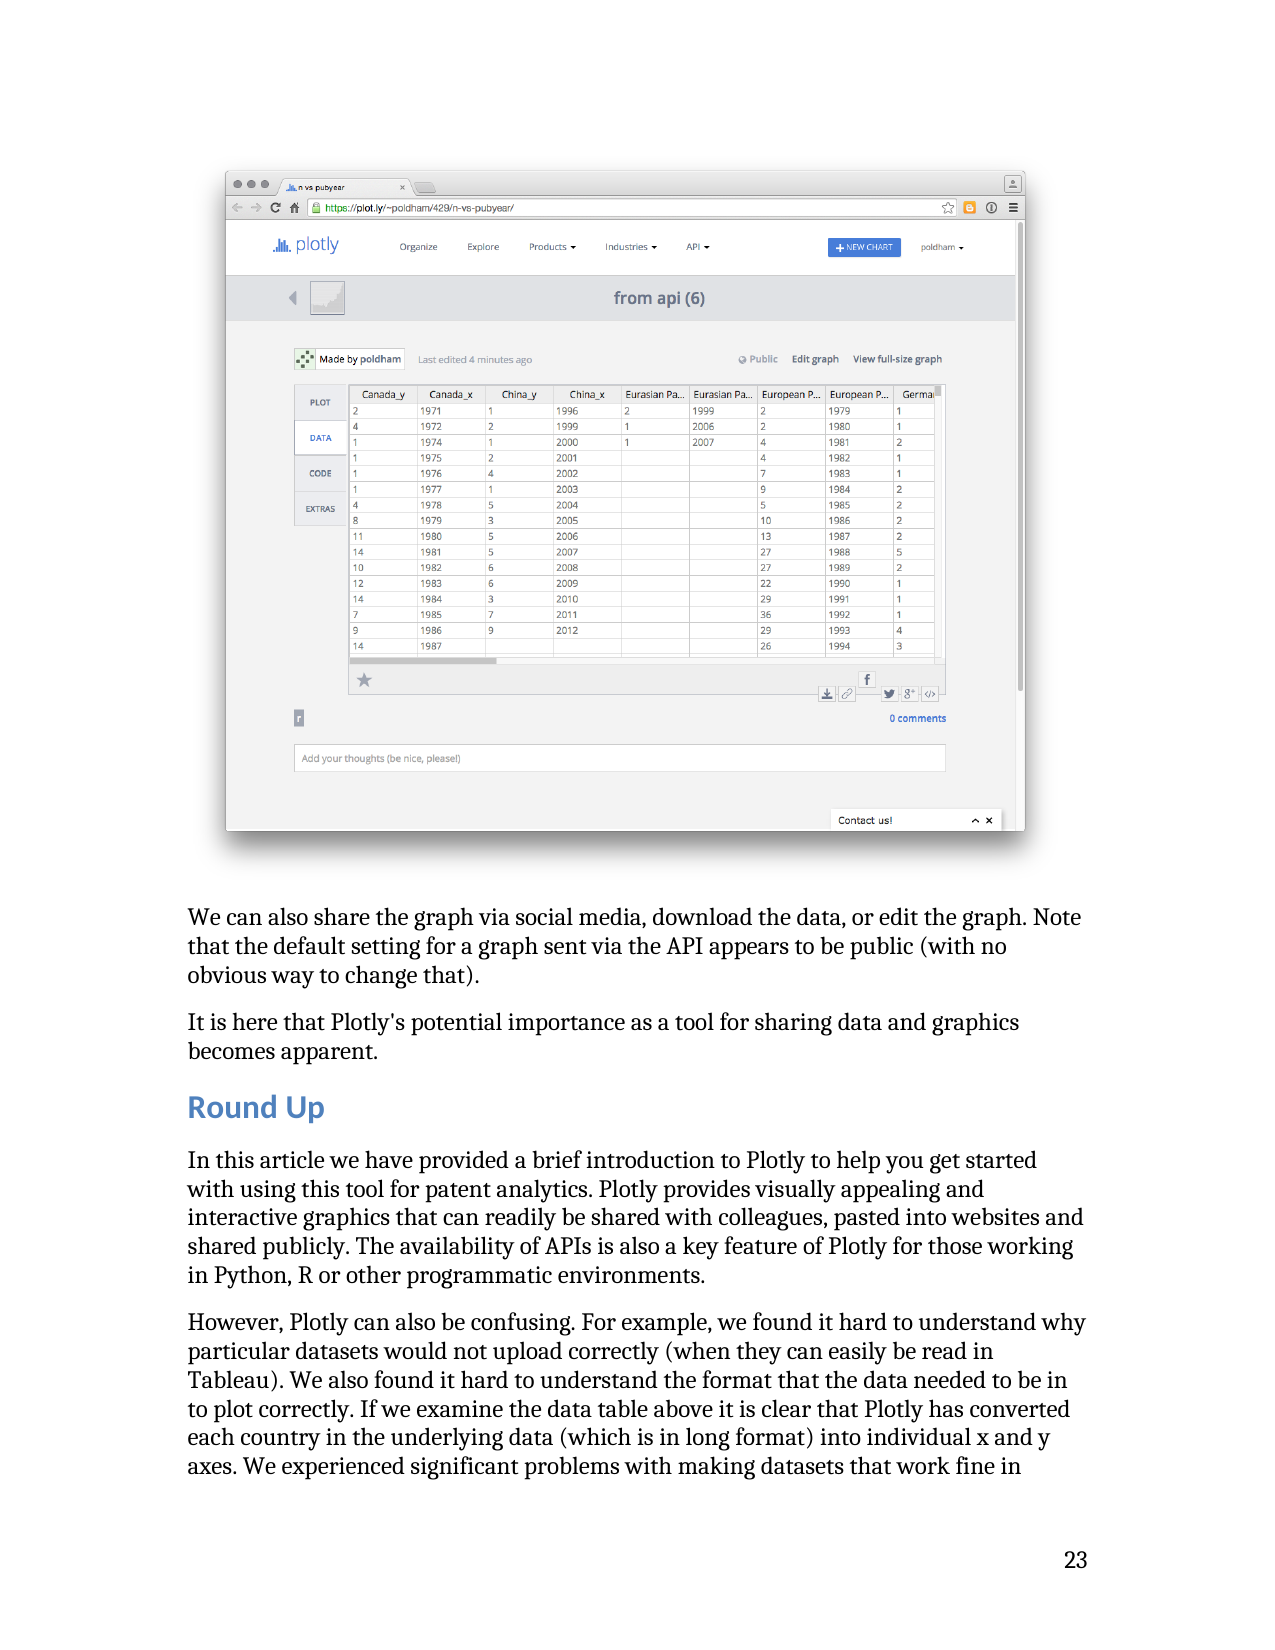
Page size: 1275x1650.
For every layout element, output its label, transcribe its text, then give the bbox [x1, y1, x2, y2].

subtitle Round Up [187, 1086, 1087, 1127]
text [187, 1308, 1087, 1481]
picture [187, 150, 1063, 885]
text We can also share the graph via social media, download the data, or edit the graph. Note that the default setting for a graph sent via the API appears to be public (with no obvious way to change that). [187, 903, 1087, 989]
text In this article we have provided a brief introduction to Plotly to help you get started with using this tool for patent analytics. Plotly provides visually appealing and interactive graphics that can readily be shared with colleagues, pasted into websites and shared publicly. The availability of APIs is also a key feature of Plotly for those working in Python, R or other programmatic environments. [187, 1146, 1087, 1289]
text It is here that Plotly's potential importance as a tool for sharing data and graphics becomes apparent. [187, 1008, 1087, 1066]
